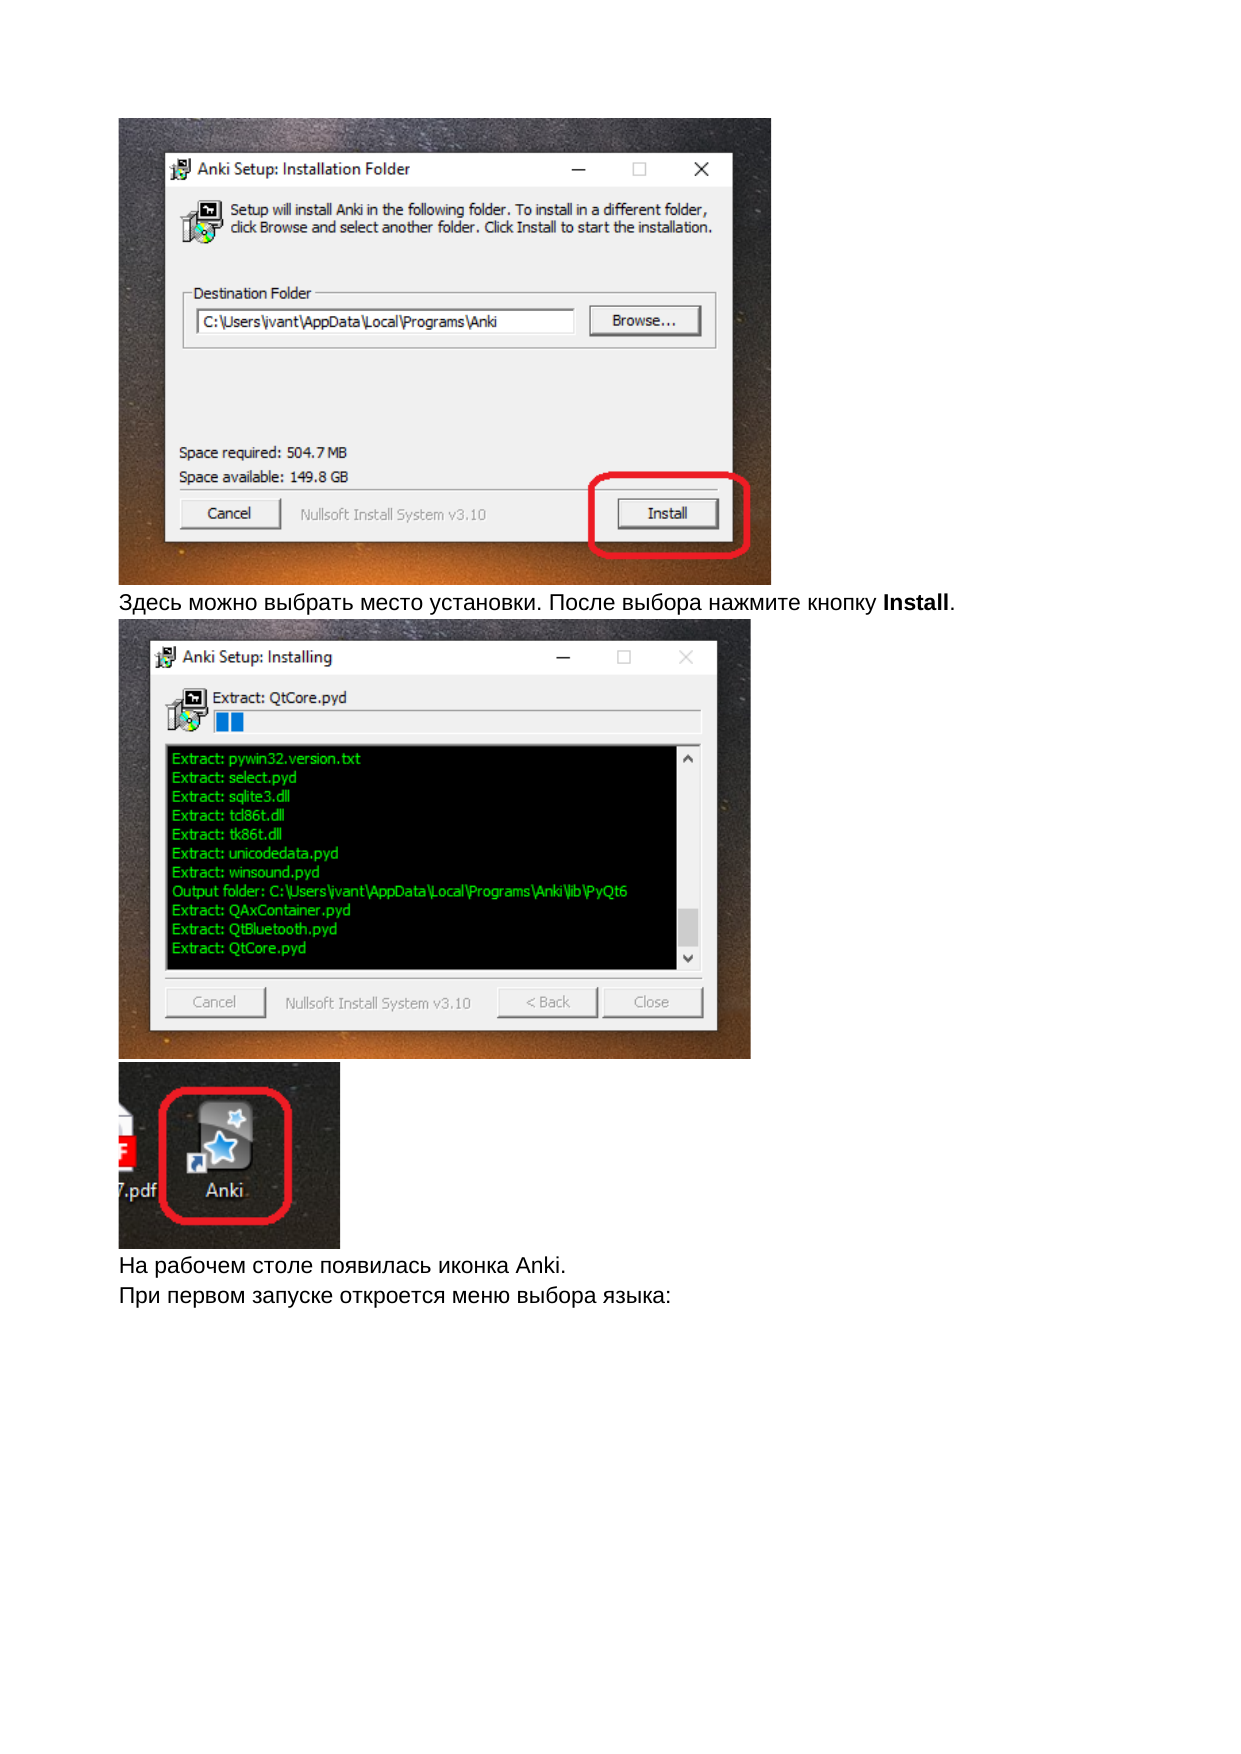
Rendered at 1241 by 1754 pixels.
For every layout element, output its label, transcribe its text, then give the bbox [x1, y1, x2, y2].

picture [118, 118, 772, 585]
text Здесь можно выбрать место установки. После выбора нажмите кнопку Install. [118, 589, 1122, 615]
picture [118, 619, 751, 1059]
picture [118, 1062, 341, 1249]
text При первом запуске откроется меню выбора языка: [118, 1282, 1122, 1309]
text На рабочем столе появилась иконка Anki. [118, 1252, 1122, 1278]
